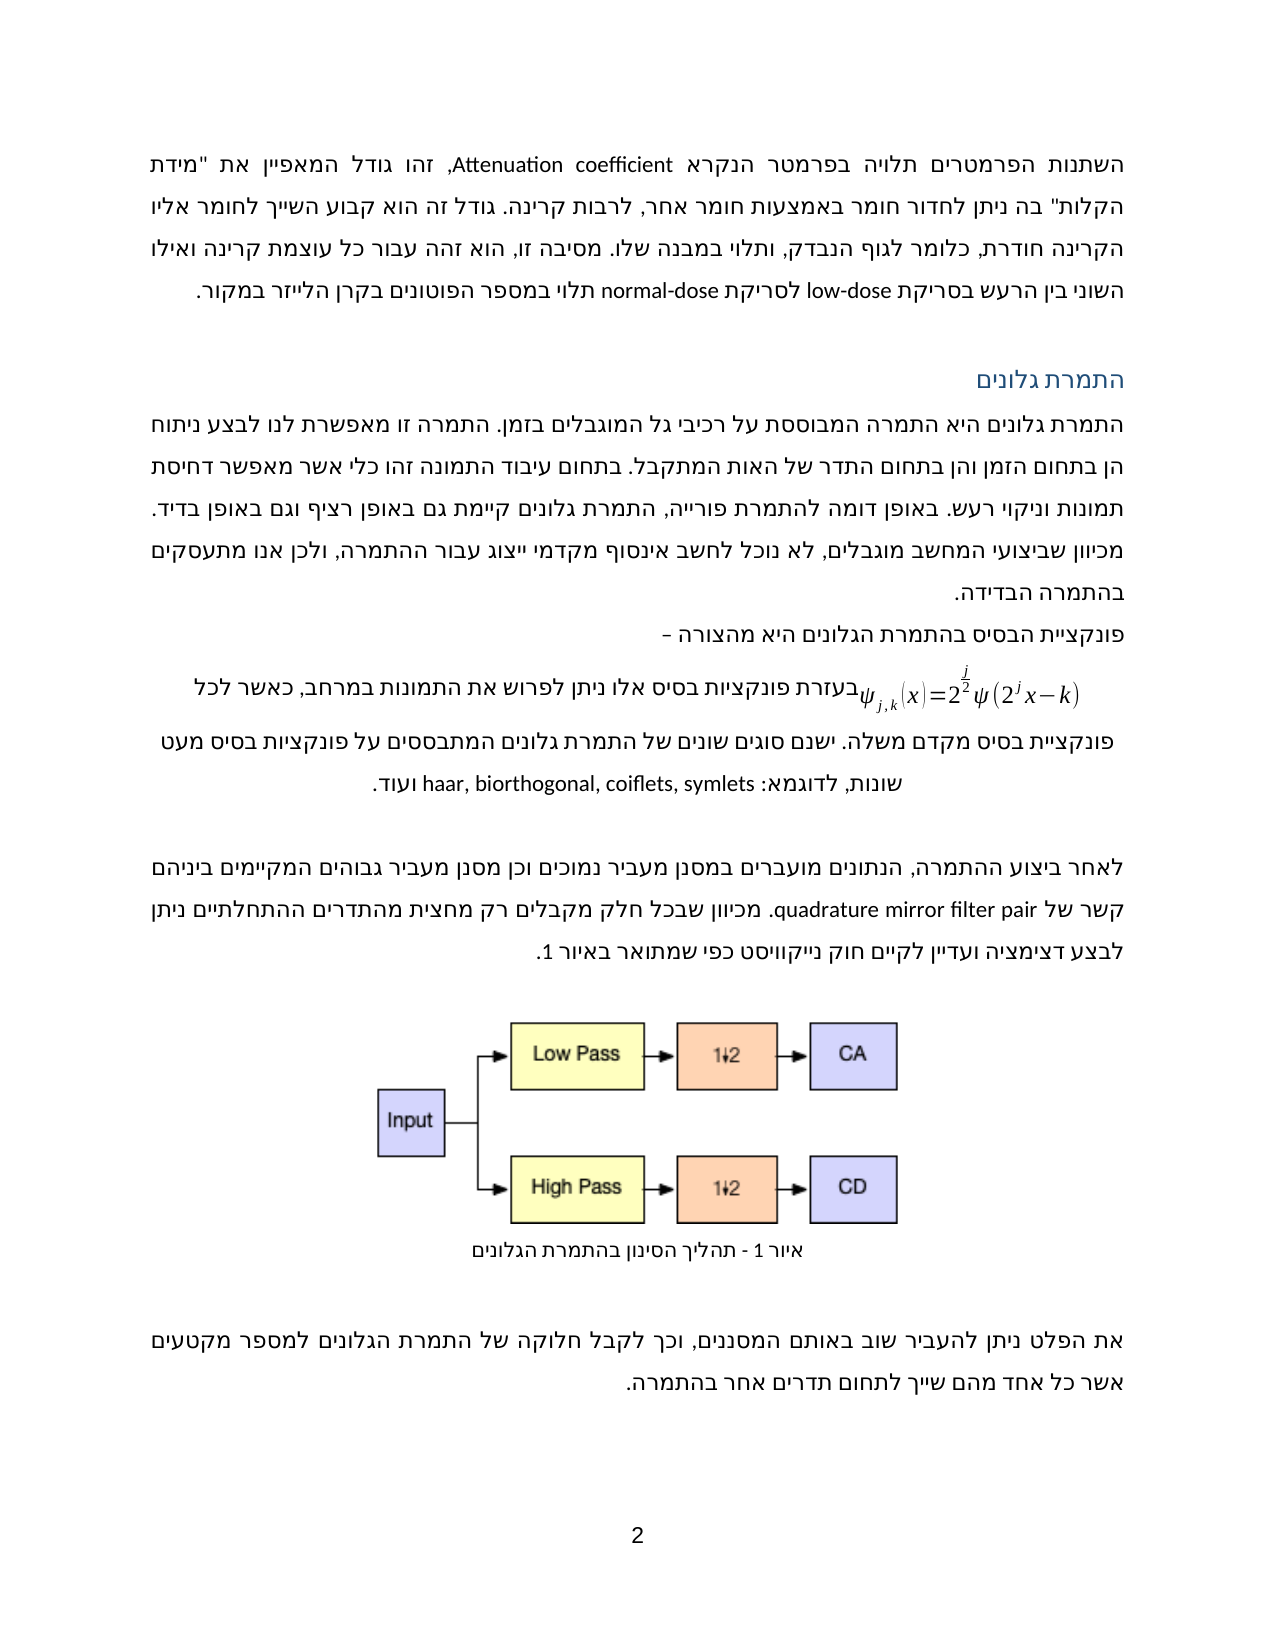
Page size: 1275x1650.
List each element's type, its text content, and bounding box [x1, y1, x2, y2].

text השתנות הפרמטרים תלויה בפרמטר הנקרא Attenuation coefficient, זהו גודל המאפיין את "מידת הקלות" בה ניתן לחדור חומר באמצעות חומר אחר, לרבות קרינה. גודל זה הוא קבוע השייך לחומר אליו הקרינה חודרת, כלומר לגוף הנבדק, ותלוי במבנה שלו. מסיבה זו, הוא זהה עבור כל עוצמת קרינה ואילו השוני בין הרעש בסריקת low-dose לסריקת normal-dose תלוי במספר הפוטונים בקרן הלייזר במקור. [150, 150, 1125, 304]
text בעזרת פונקציות בסיס אלו ניתן לפרוש את התמונות במרחב, כאשר לכל פונקציית בסיס מקדם משלה. ישנם סוגים שונים של התמרת גלונים המתבססים על פונקציות בסיס מעט שונות, לדוגמא: haar, biorthogonal, coiflets, symlets ועוד. [150, 662, 1125, 797]
subtitle התמרת גלונים [150, 364, 1125, 394]
text לאחר ביצוע ההתמרה, הנתונים מועברים במסנן מעביר נמוכים וכן מסנן מעביר גבוהים המקיימים ביניהם קשר של quadrature mirror filter pair. מכיוון שבכל חלק מקבלים רק מחצית מהתדרים ההתחלתיים ניתן לבצע דצימציה ועדיין לקיים חוק נייקוויסט כפי שמתואר באיור 1. [150, 853, 1125, 965]
picture [377, 1021, 898, 1224]
text את הפלט ניתן להעביר שוב באותם המסננים, וכך לקבל חלוקה של התמרת הגלונים למספר מקטעים אשר כל אחד מהם שייך לתחום תדרים אחר בהתמרה. [150, 1326, 1125, 1396]
text איור 1 - תהליך הסינון בהתמרת הגלונים [150, 1238, 1125, 1263]
text התמרת גלונים היא התמרה המבוססת על רכיבי גל המוגבלים בזמן. התמרה זו מאפשרת לנו לבצע ניתוח הן בתחום הזמן והן בתחום התדר של האות המתקבל. בתחום עיבוד התמונה זהו כלי אשר מאפשר דחיסת תמונות וניקוי רעש. באופן דומה להתמרת פורייה, התמרת גלונים קיימת גם באופן רציף וגם באופן בדיד. מכיוון שביצועי המחשב מוגבלים, לא נוכל לחשב אינסוף מקדמי ייצוג עבור ההתמרה, ולכן אנו מתעסקים בהתמרה הבדידה. [150, 410, 1125, 606]
text פונקציית הבסיס בהתמרת הגלונים היא מהצורה – [150, 620, 1125, 648]
